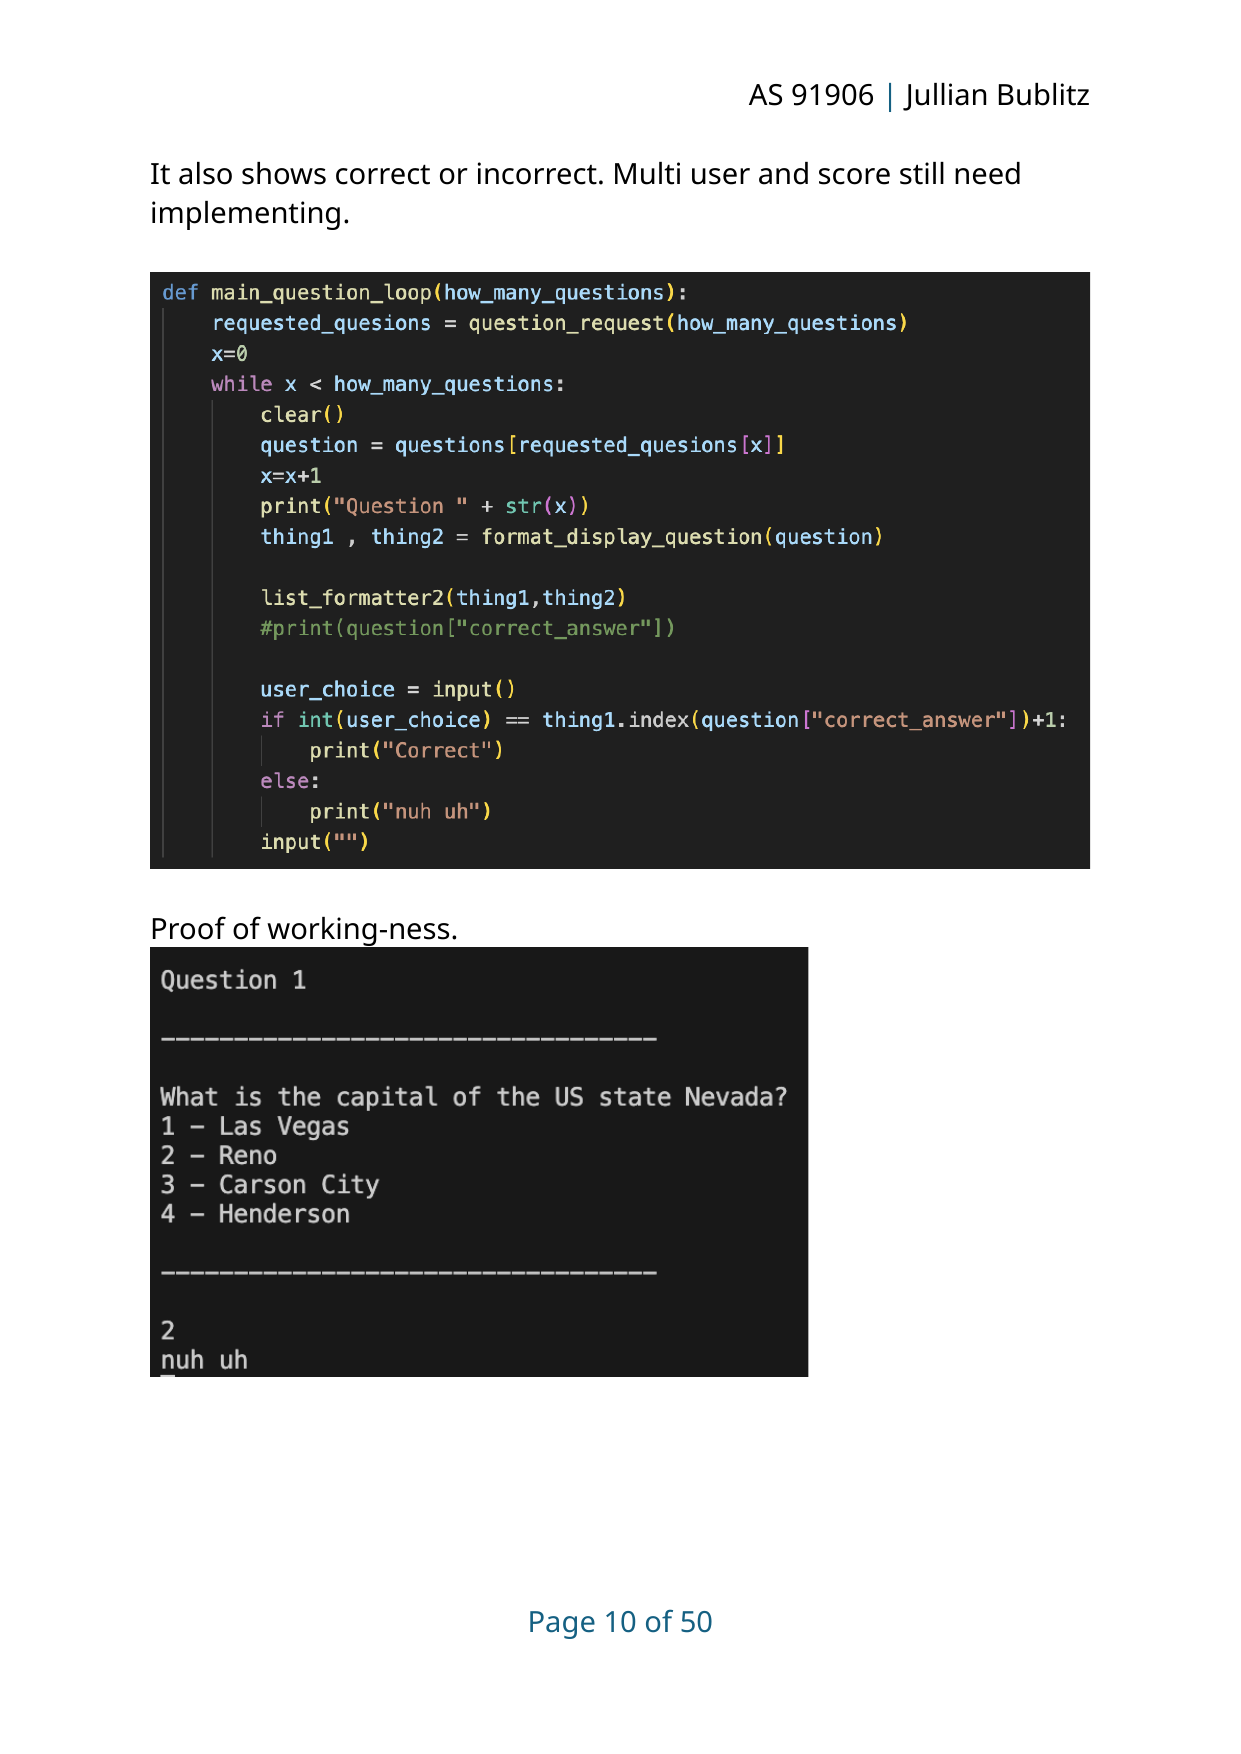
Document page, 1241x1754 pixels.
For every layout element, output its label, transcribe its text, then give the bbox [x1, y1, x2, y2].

text Proof of working-ness. [150, 908, 1090, 948]
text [150, 153, 1090, 232]
picture [150, 947, 809, 1377]
picture [150, 272, 1091, 869]
